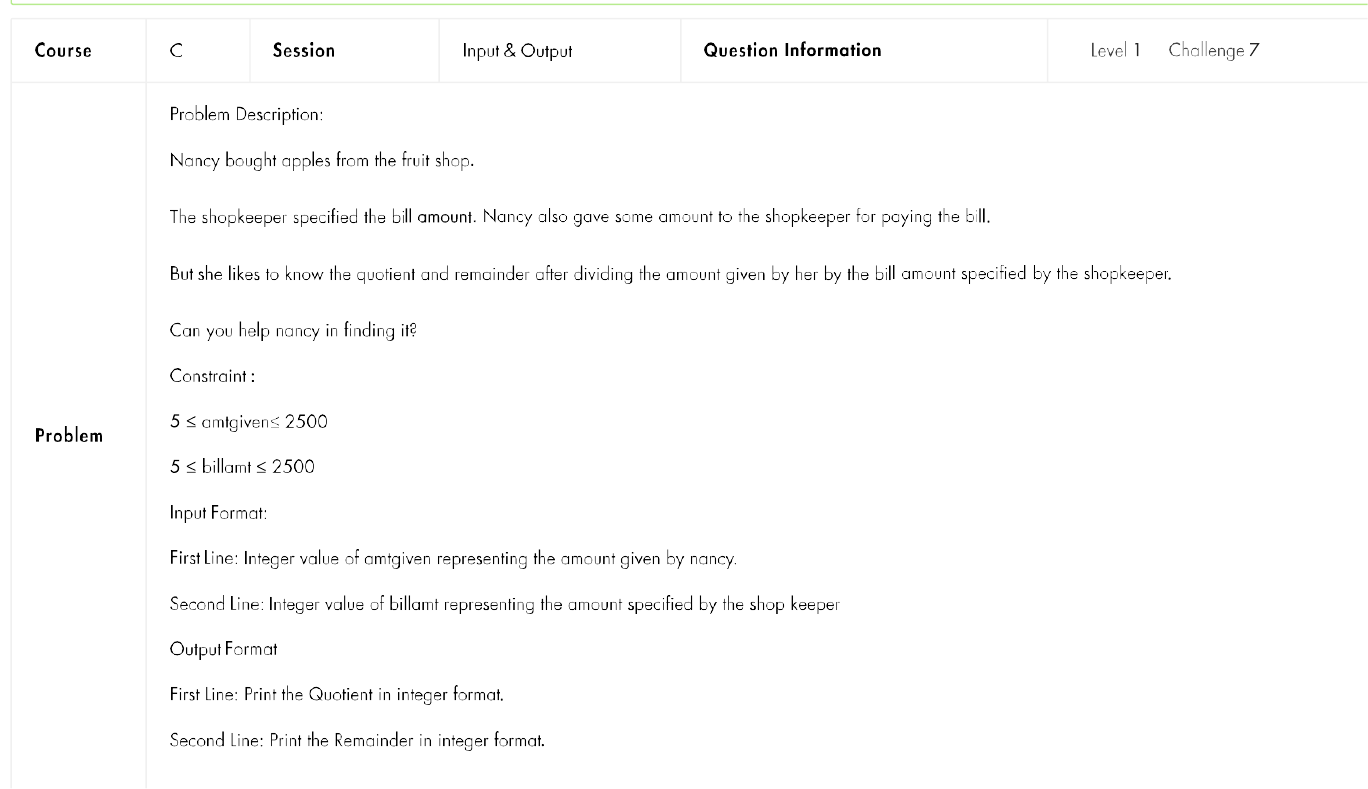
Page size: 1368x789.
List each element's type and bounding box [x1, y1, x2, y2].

picture [889, 265, 1168, 284]
picture [1169, 41, 1244, 61]
picture [170, 208, 404, 227]
picture [171, 105, 322, 125]
picture [226, 641, 277, 655]
picture [203, 458, 251, 473]
picture [171, 550, 200, 564]
picture [170, 368, 246, 382]
picture [170, 595, 224, 610]
picture [270, 595, 840, 614]
picture [273, 42, 334, 57]
picture [231, 596, 263, 610]
picture [170, 43, 182, 57]
picture [36, 426, 102, 442]
picture [285, 414, 327, 428]
picture [704, 42, 777, 57]
picture [170, 321, 416, 341]
picture [198, 265, 222, 280]
picture [171, 266, 193, 280]
picture [170, 641, 221, 660]
picture [202, 415, 279, 432]
picture [521, 43, 572, 61]
picture [171, 151, 469, 171]
picture [1092, 41, 1126, 57]
picture [212, 505, 266, 519]
picture [245, 549, 736, 569]
picture [205, 550, 237, 564]
picture [229, 265, 887, 284]
picture [171, 685, 500, 705]
picture [171, 505, 206, 523]
picture [464, 43, 499, 61]
picture [35, 42, 91, 57]
picture [504, 43, 516, 57]
picture [272, 459, 314, 473]
picture [170, 731, 541, 751]
picture [468, 208, 977, 227]
